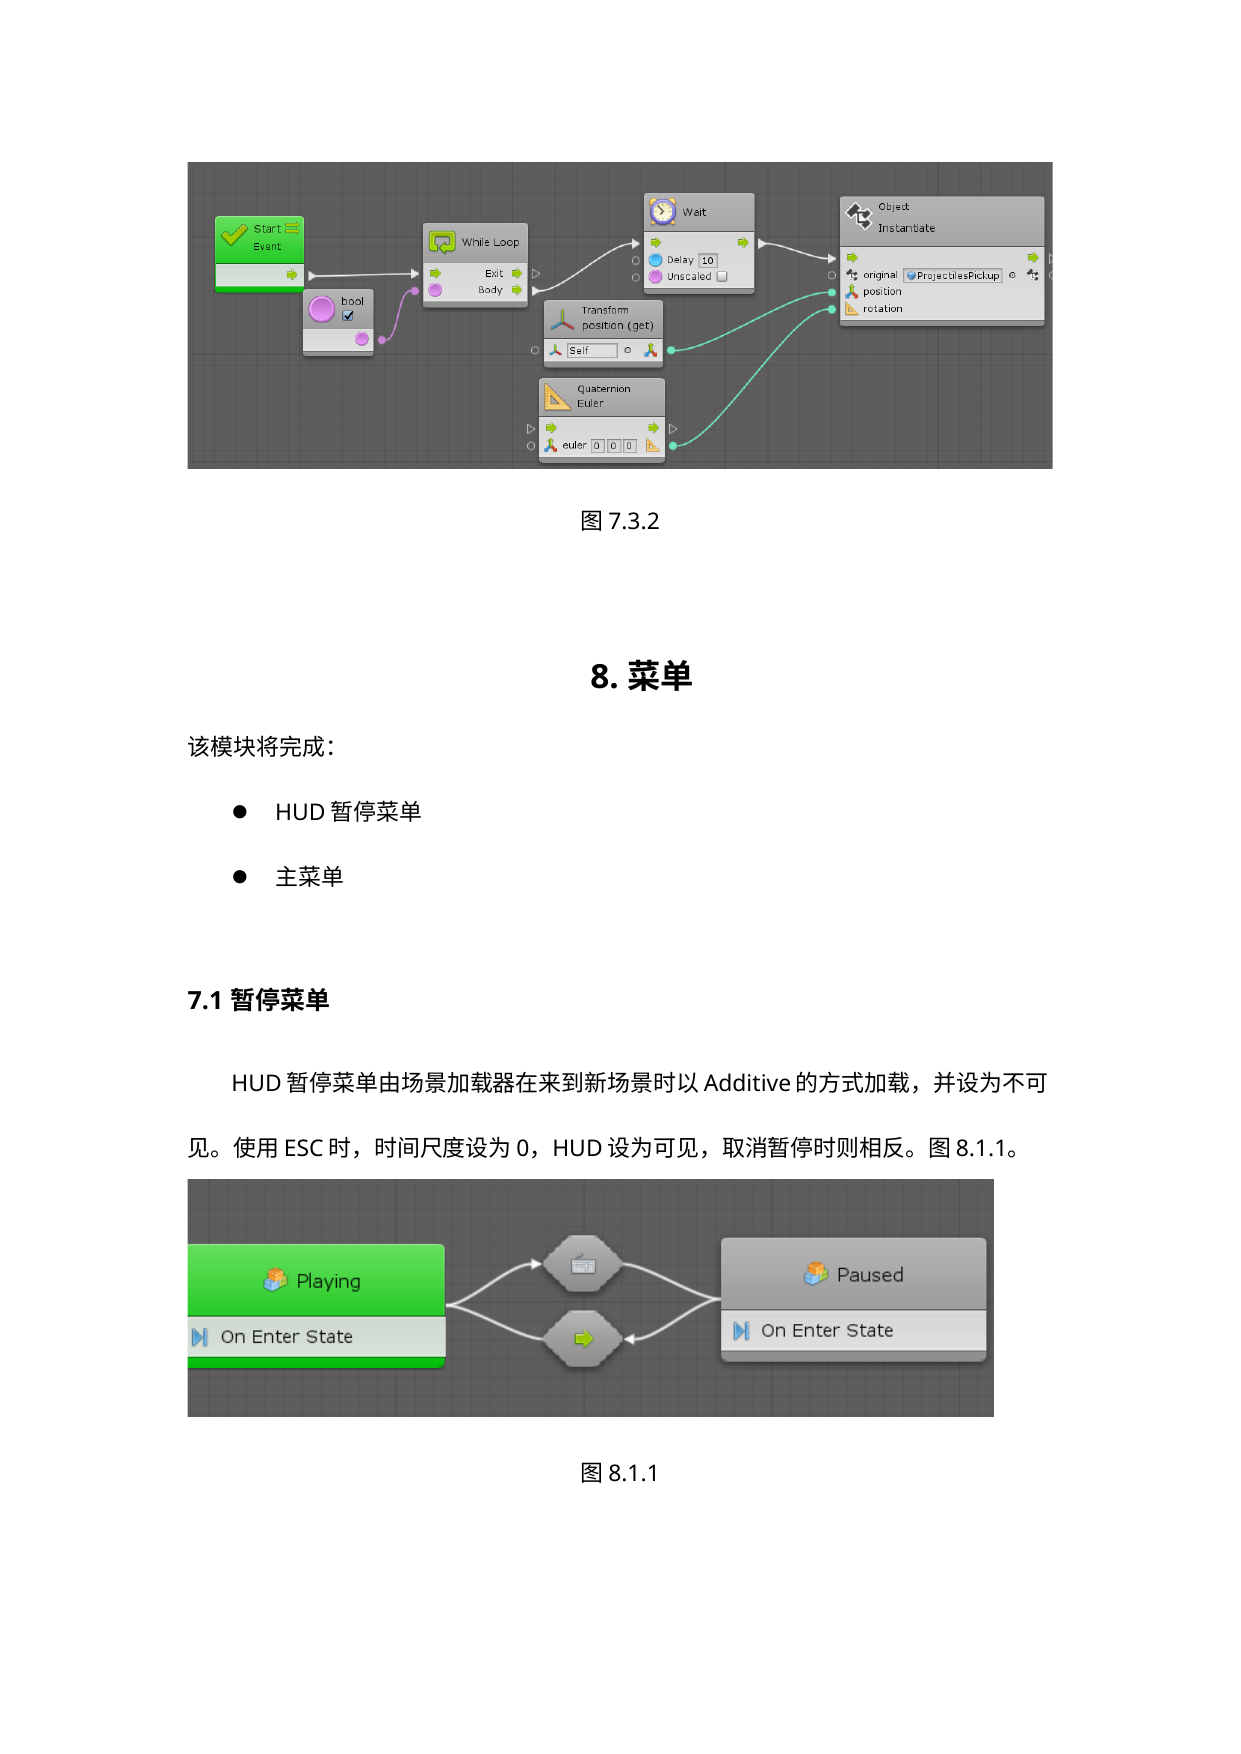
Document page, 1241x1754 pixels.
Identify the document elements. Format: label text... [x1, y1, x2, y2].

picture [187, 1179, 994, 1417]
list 主菜单 [231, 843, 1053, 908]
text 该模块将完成： [187, 713, 1053, 778]
title 8. 菜单 [187, 642, 1053, 707]
picture [187, 162, 1053, 469]
text 图7.3.2 [187, 487, 1053, 552]
list HUD暂停菜单 [231, 778, 1053, 843]
subtitle 7.1 暂停菜单 [187, 966, 1053, 1031]
text 图8.1.1 [187, 1439, 1053, 1504]
